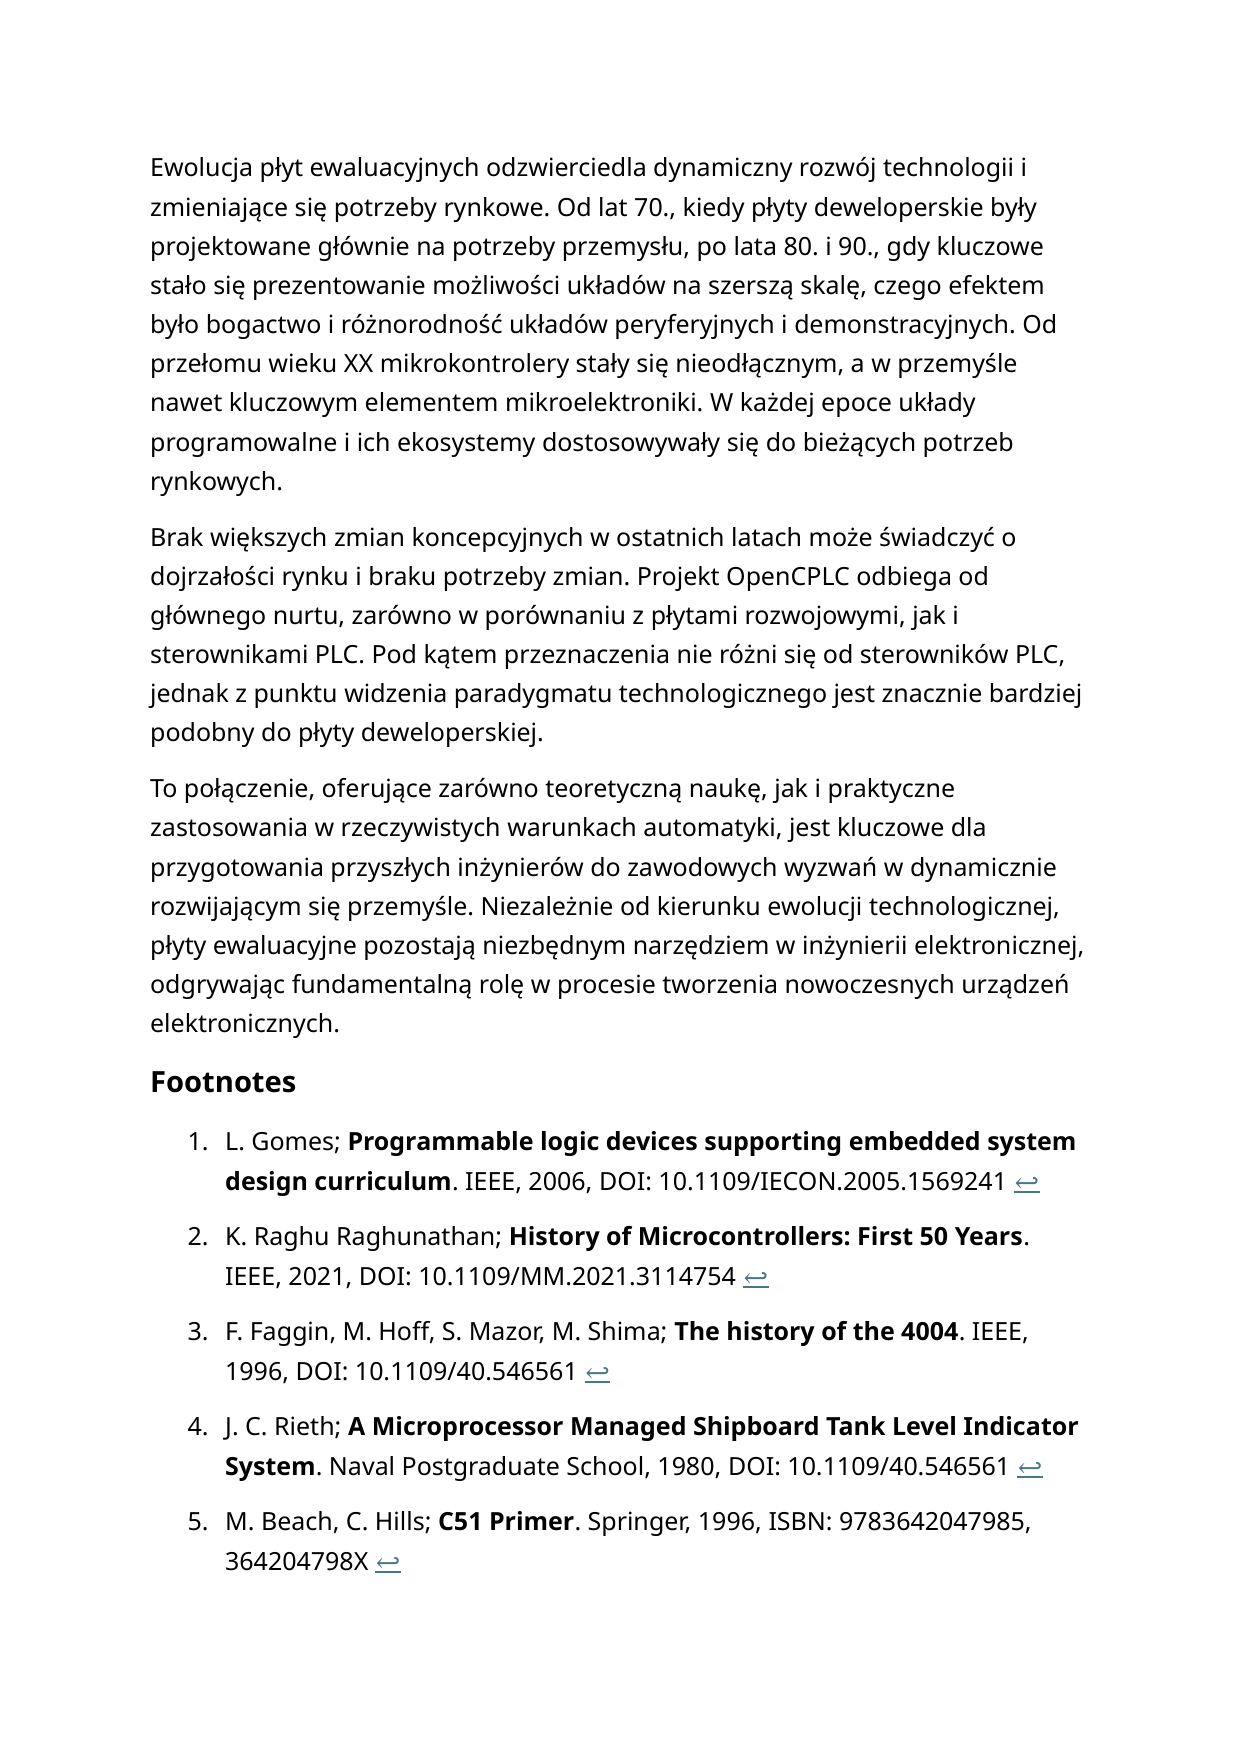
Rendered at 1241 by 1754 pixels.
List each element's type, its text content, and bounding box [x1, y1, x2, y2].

text To połączenie, oferujące zarówno teoretyczną naukę, jak i praktyczne zastosowania w rzeczywistych warunkach automatyki, jest kluczowe dla przygotowania przyszłych inżynierów do zawodowych wyzwań w dynamicznie rozwijającym się przemyśle. Niezależnie od kierunku ewolucji technologicznej, płyty ewaluacyjne pozostają niezbędnym narzędziem w inżynierii elektronicznej, odgrywając fundamentalną rolę w procesie tworzenia nowoczesnych urządzeń elektronicznych. [150, 771, 1090, 1040]
list L. Gomes; Programmable logic devices supporting embedded system design curriculum. IEEE, 2006, DOI: 10.1109/IECON.2005.1569241 ↩ [187, 1124, 1090, 1197]
text Brak większych zmian koncepcyjnych w ostatnich latach może świadczyć o dojrzałości rynku i braku potrzeby zmian. Projekt OpenCPLC odbiega od głównego nurtu, zarówno w porównaniu z płytami rozwojowymi, jak i sterownikami PLC. Pod kątem przeznaczenia nie różni się od sterowników PLC, jednak z punktu widzenia paradygmatu technologicznego jest znacznie bardziej podobny do płyty deweloperskiej. [150, 519, 1090, 749]
text Ewolucja płyt ewaluacyjnych odzwierciedla dynamiczny rozwój technologii i zmieniające się potrzeby rynkowe. Od lat 70., kiedy płyty deweloperskie były projektowane głównie na potrzeby przemysłu, po lata 80. i 90., gdy kluczowe stało się prezentowanie możliwości układów na szerszą skalę, czego efektem było bogactwo i różnorodność układów peryferyjnych i demonstracyjnych. Od przełomu wieku XX mikrokontrolery stały się nieodłącznym, a w przemyśle nawet kluczowym elementem mikroelektroniki. W każdej epoce układy programowalne i ich ekosystemy dostosowywały się do bieżących potrzeb rynkowych. [150, 150, 1090, 497]
list J. C. Rieth; A Microprocessor Managed Shipboard Tank Level Indicator System. Naval Postgraduate School, 1980, DOI: 10.1109/40.546561 ↩ [187, 1409, 1090, 1482]
list K. Raghu Raghunathan; History of Microcontrollers: First 50 Years. IEEE, 2021, DOI: 10.1109/MM.2021.3114754 ↩ [187, 1219, 1090, 1292]
list F. Faggin, M. Hoff, S. Mazor, M. Shima; The history of the 4004. IEEE, 1996, DOI: 10.1109/40.546561 ↩ [187, 1314, 1090, 1387]
text Footnotes [150, 1062, 1090, 1101]
list M. Beach, C. Hills; C51 Primer. Springer, 1996, ISBN: 9783642047985, 364204798X ↩ [187, 1504, 1090, 1577]
